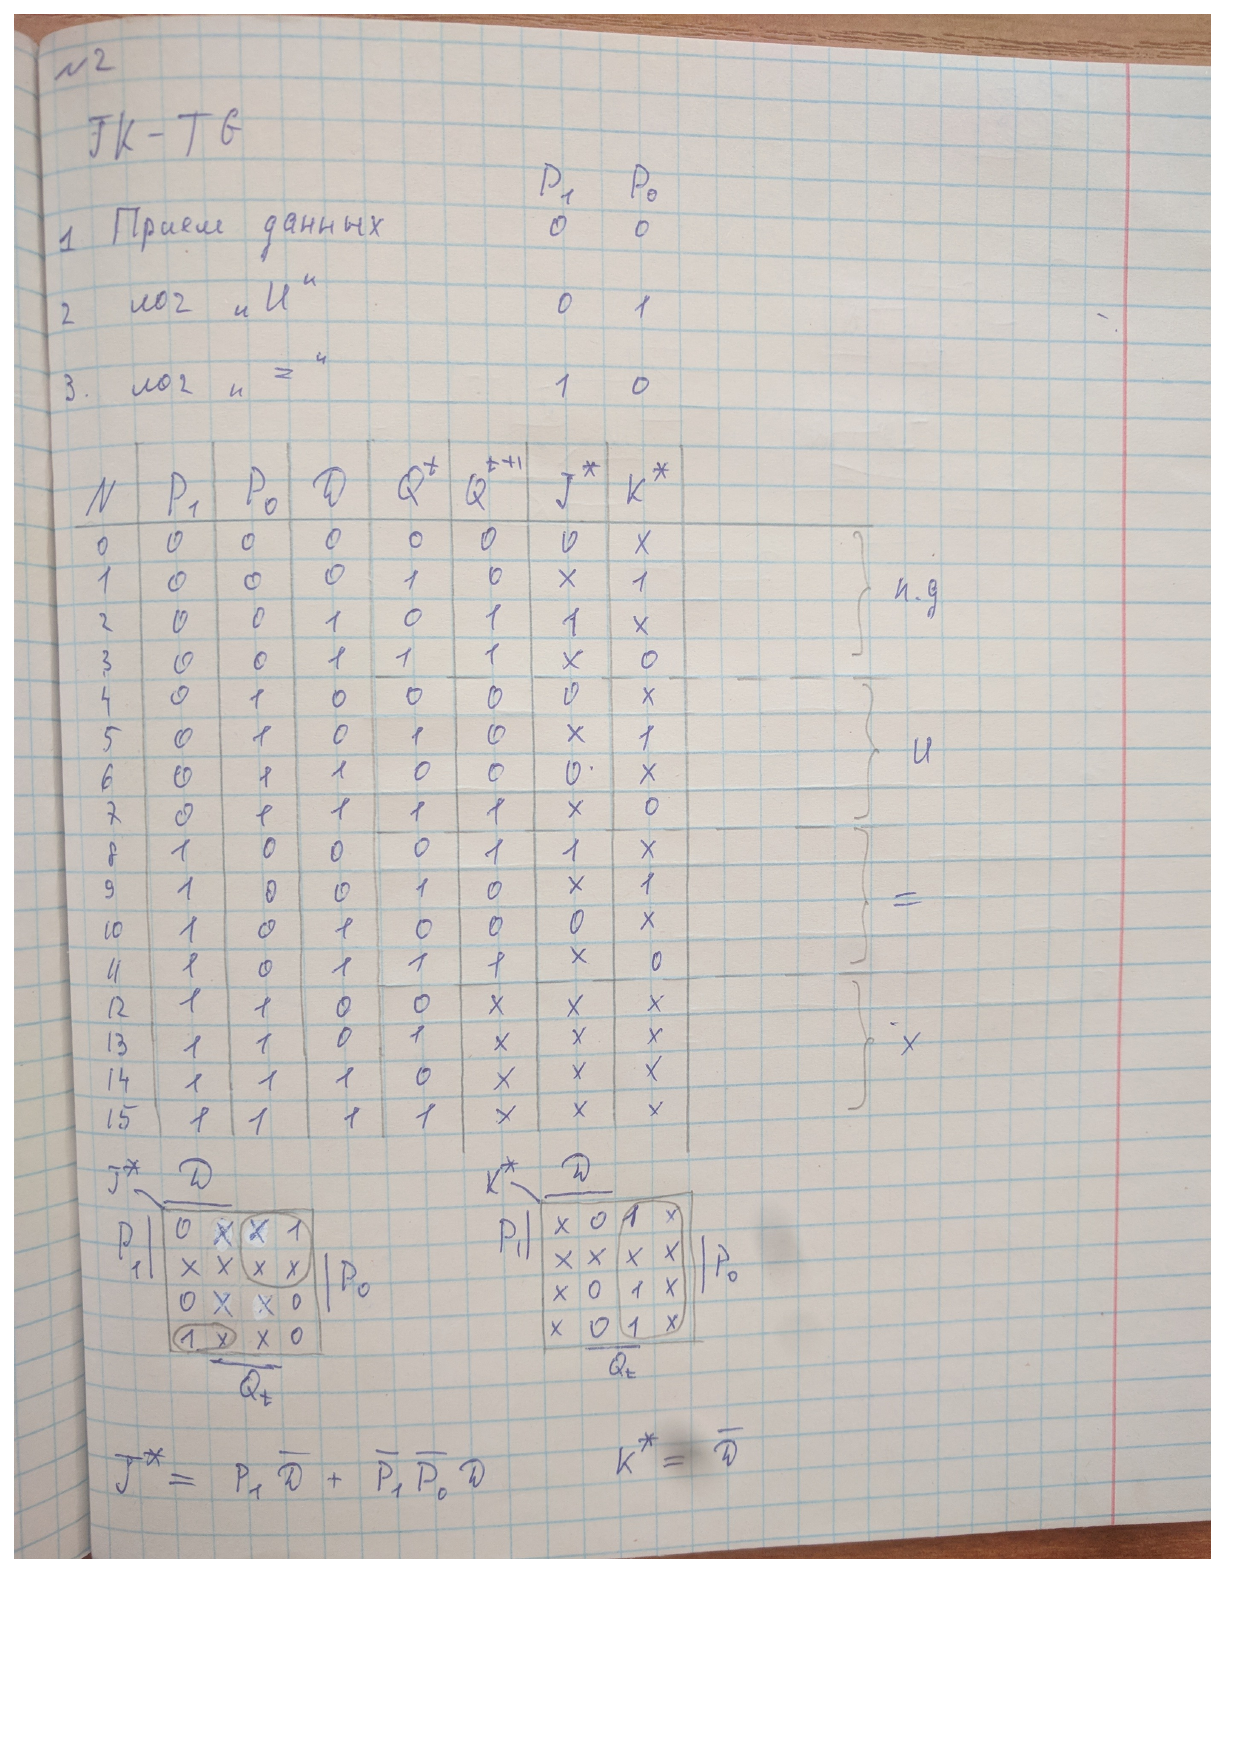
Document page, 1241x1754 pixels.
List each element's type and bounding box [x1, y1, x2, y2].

picture [14, 14, 1211, 1559]
